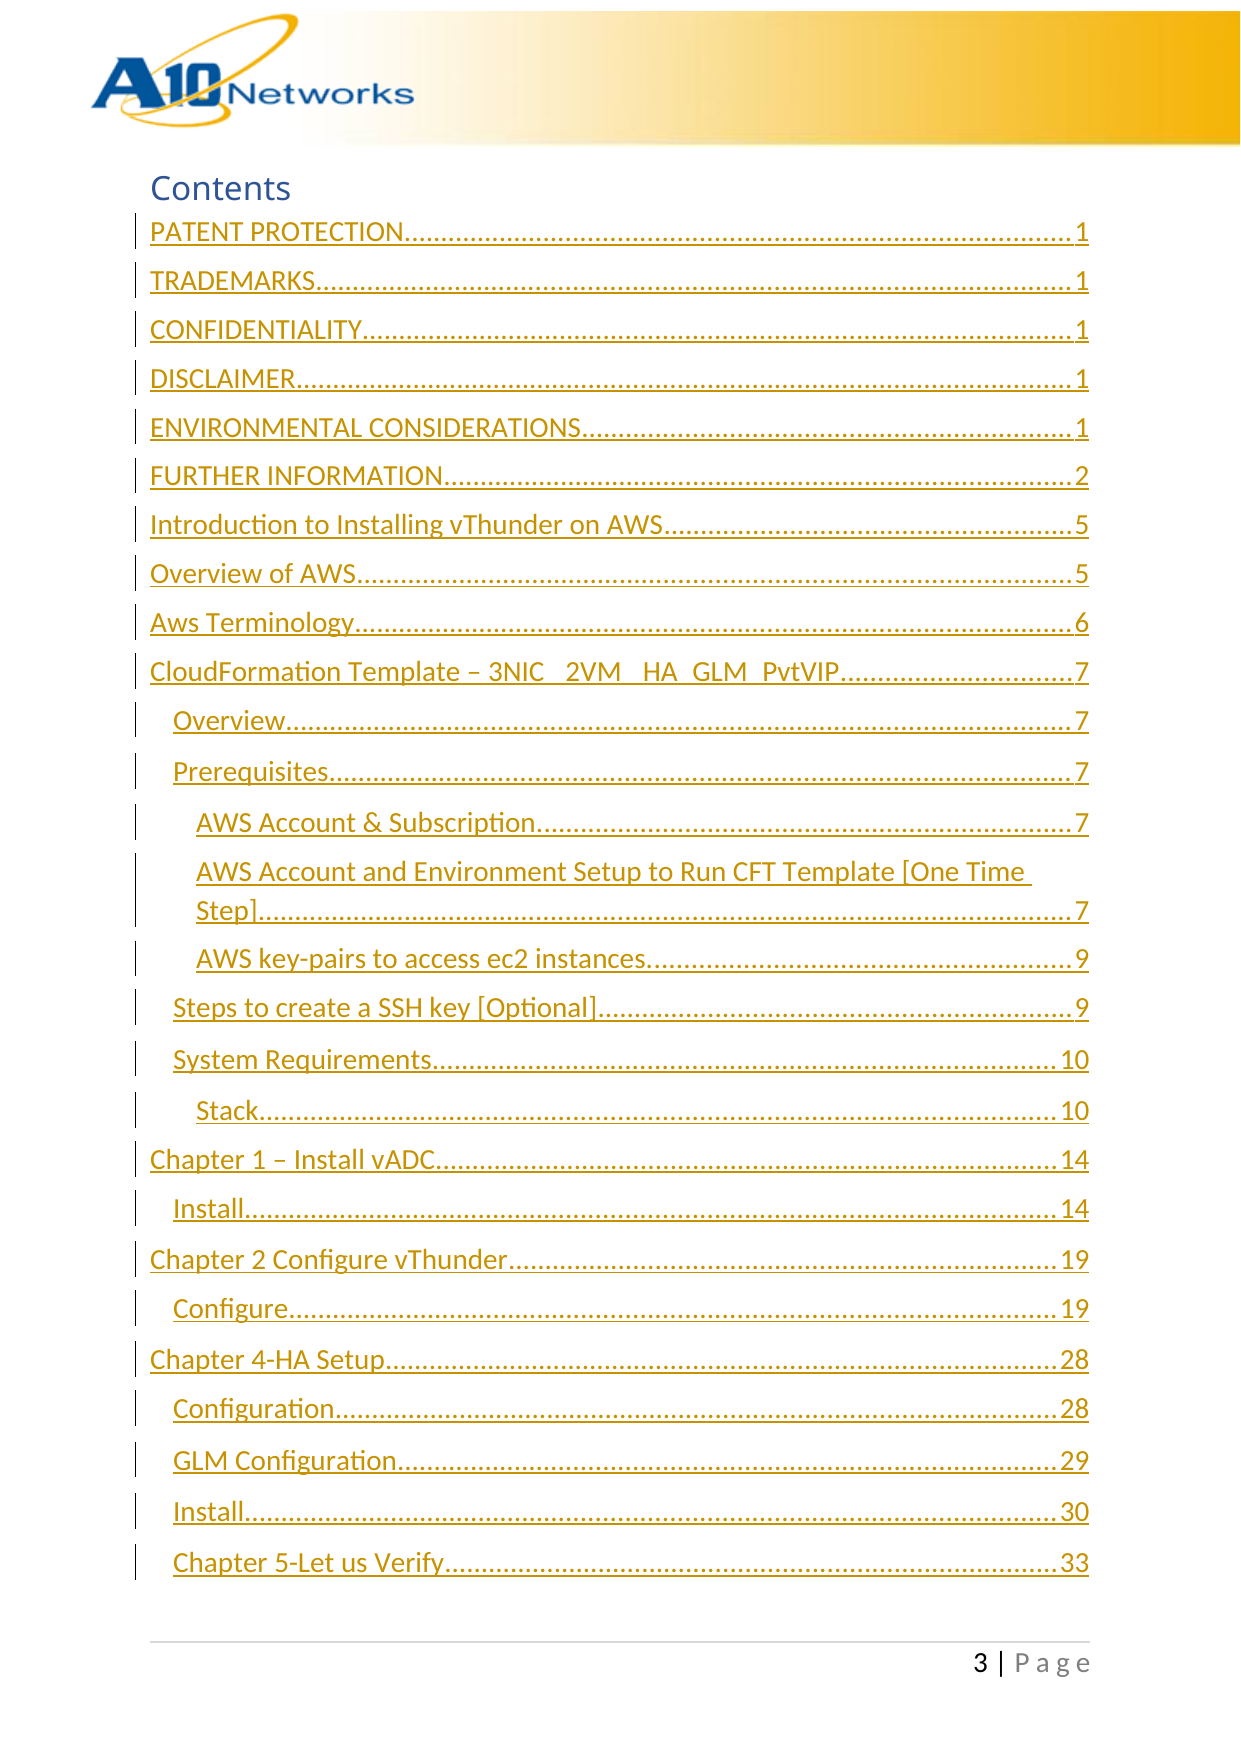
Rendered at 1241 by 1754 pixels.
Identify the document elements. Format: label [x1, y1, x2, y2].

picture [0, 11, 1241, 147]
